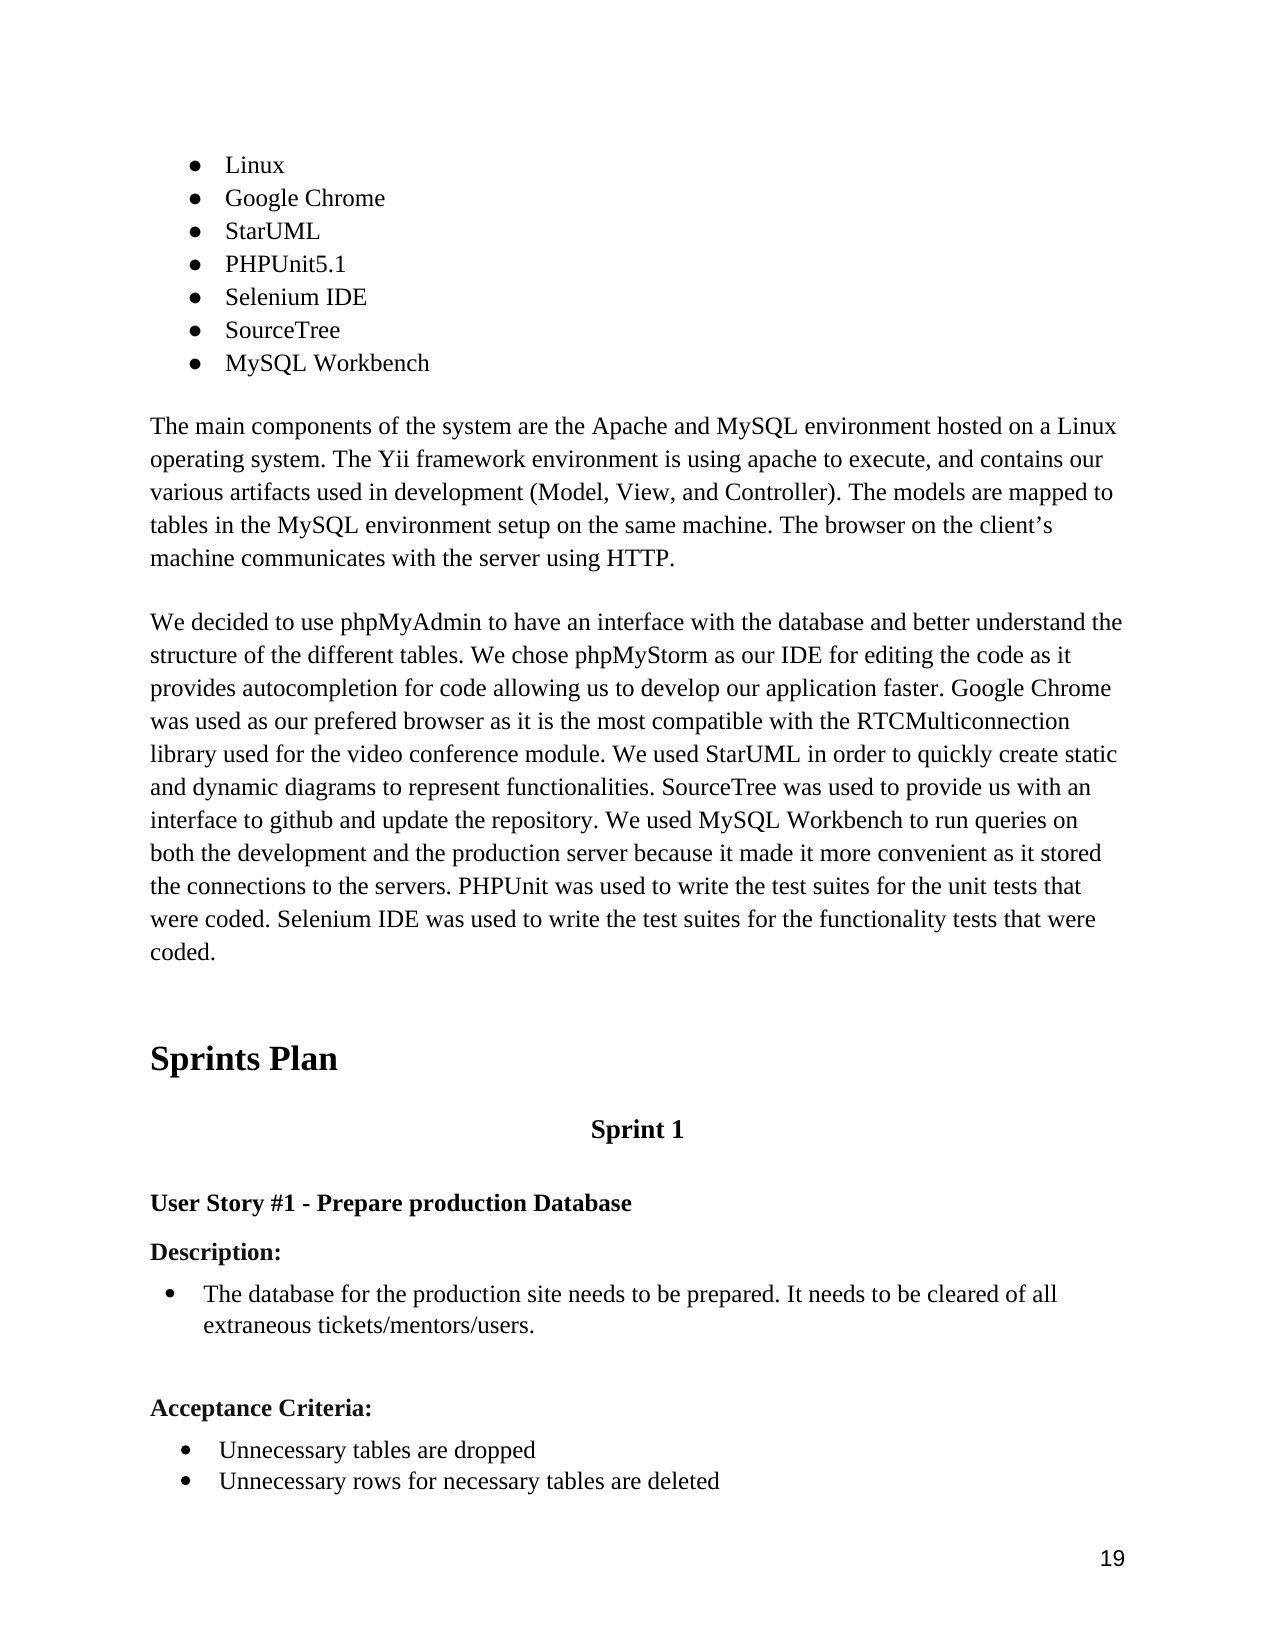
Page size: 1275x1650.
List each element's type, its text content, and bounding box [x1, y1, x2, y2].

text We decided to use phpMyAdmin to have an interface with the database and better understand the structure of the different tables. We chose phpMyStorm as our IDE for editing the code as it provides autocompletion for code allowing us to develop our application faster. Google Chrome was used as our prefered browser as it is the most compatible with the RTCMulticonnection library used for the video conference module. We used StarUML in order to quickly create static and dynamic diagrams to represent functionalities. SourceTree was used to provide us with an interface to github and update the repository. We used MySQL Workbench to run queries on both the development and the production server because it made it more convenient as it stored the connections to the servers. PHPUnit was used to write the test suites for the unit tests that were coded. Selenium IDE was used to write the test suites for the functionality tests that were coded. [150, 607, 1125, 966]
list Unnecessary rows for necessary tables are deleted [181, 1464, 1125, 1495]
list The database for the production site needs to be prepared. It needs to be cleared of all extraneous tickets/mentors/users. [166, 1277, 1125, 1339]
list Selenium IDE [187, 282, 1125, 311]
list MySQL Workbench [187, 348, 1125, 377]
list SourceTree [187, 315, 1125, 344]
subtitle Description: [150, 1237, 1125, 1265]
subtitle Sprints Plan [150, 1038, 1125, 1078]
list Unnecessary tables are dropped [181, 1433, 1125, 1464]
text User Story #1 - Prepare production Database [150, 1188, 1125, 1217]
text The main components of the system are the Apache and MySQL environment hosted on a Linux operating system. The Yii framework environment is using apache to execute, and contains our various artifacts used in development (Model, View, and Controller). The models are mapped to tables in the MySQL environment setup on the same machine. The browser on the client’s machine communicates with the server using HTTP. [150, 411, 1125, 572]
subtitle Sprint 1 [150, 1114, 1125, 1145]
list Linux [187, 150, 1125, 179]
list StarUML [187, 216, 1125, 245]
list PHPUnit5.1 [187, 249, 1125, 278]
subtitle Acceptance Criteria: [150, 1393, 1125, 1421]
list Google Chrome [187, 183, 1125, 212]
